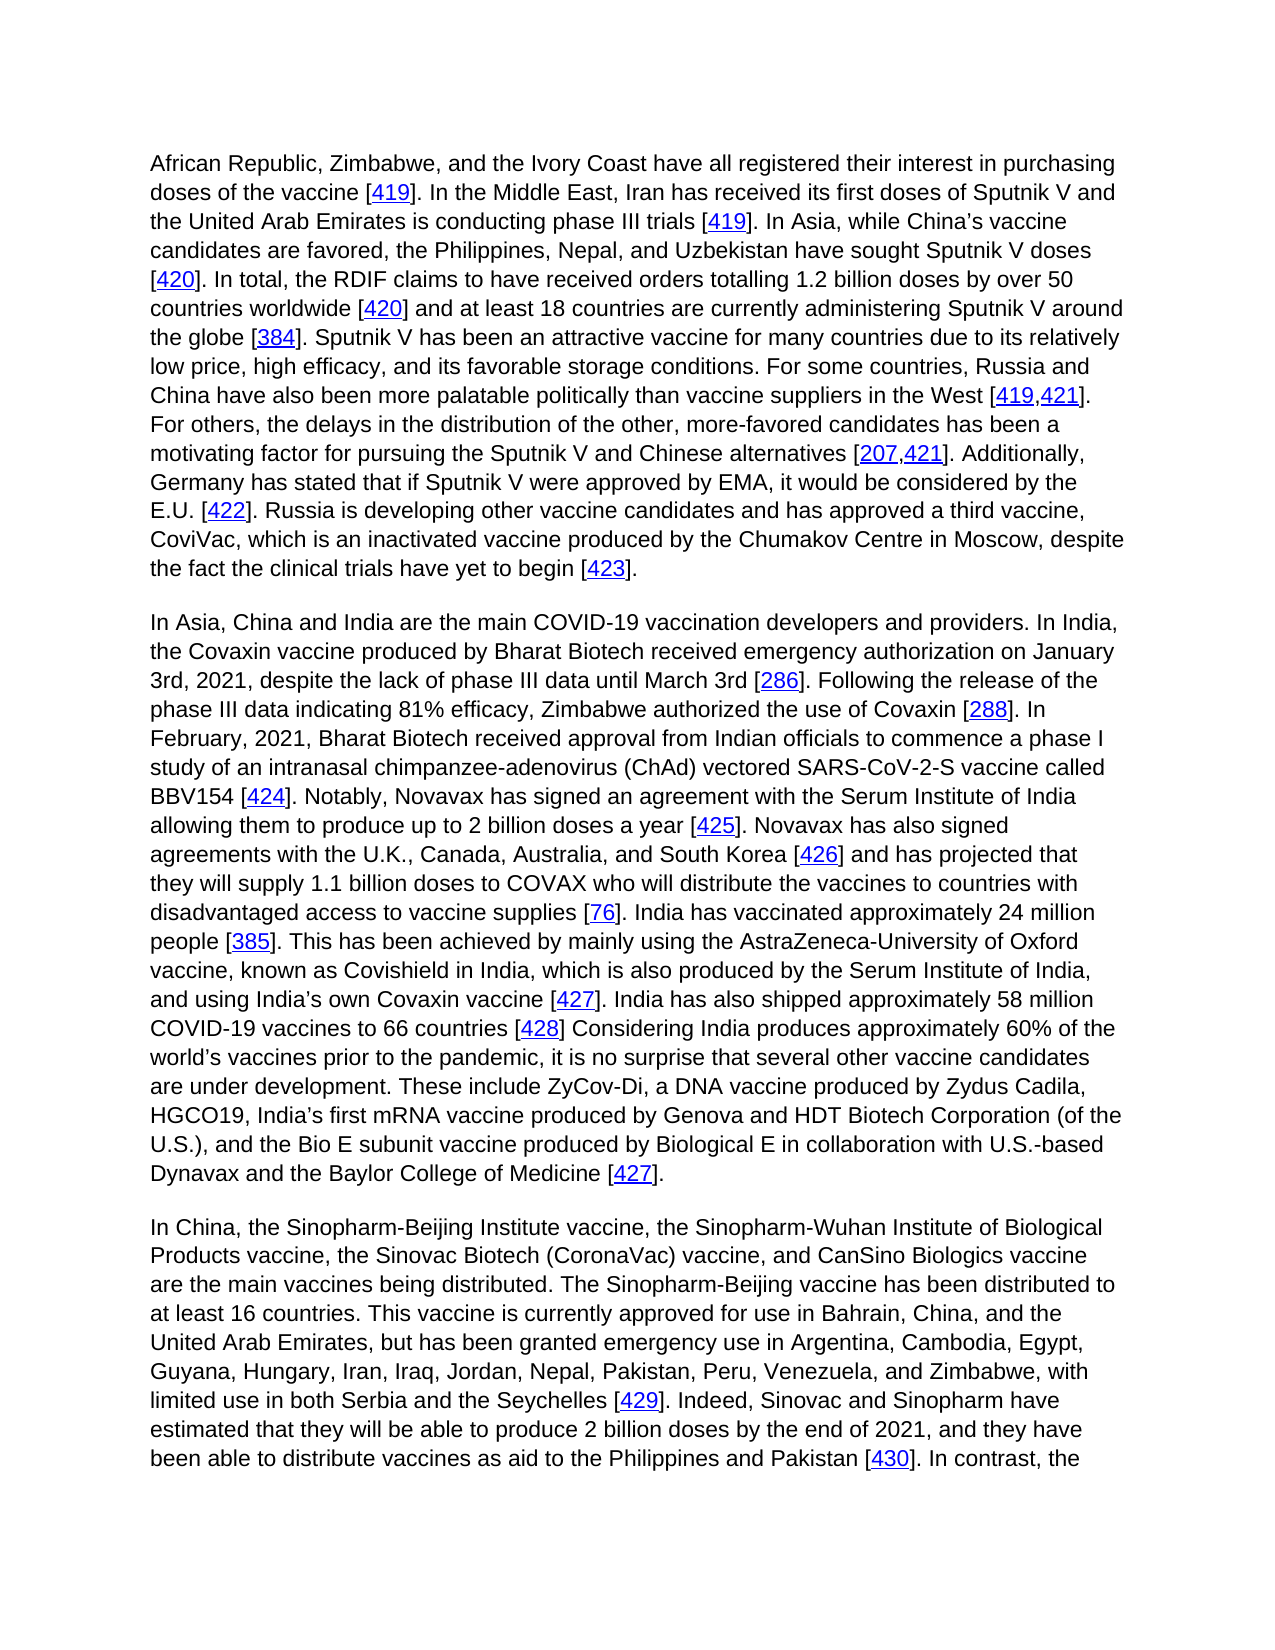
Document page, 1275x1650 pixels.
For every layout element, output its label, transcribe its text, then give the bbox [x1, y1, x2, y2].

text In Asia, China and India are the main COVID-19 vaccination developers and providers. In India, the Covaxin vaccine produced by Bharat Biotech received emergency authorization on January 3rd, 2021, despite the lack of phase III data until March 3rd [286]. Following the release of the phase III data indicating 81% efficacy, Zimbabwe authorized the use of Covaxin [288]. In February, 2021, Bharat Biotech received approval from Indian officials to commence a phase I study of an intranasal chimpanzee-adenovirus (ChAd) vectored SARS-CoV-2-S vaccine called BBV154 [424]. Notably, Novavax has signed an agreement with the Serum Institute of India allowing them to produce up to 2 billion doses a year [425]. Novavax has also signed agreements with the U.K., Canada, Australia, and South Korea [426] and has projected that they will supply 1.1 billion doses to COVAX who will distribute the vaccines to countries with disadvantaged access to vaccine supplies [76]. India has vaccinated approximately 24 million people [385]. This has been achieved by mainly using the AstraZeneca-University of Oxford vaccine, known as Covishield in India, which is also produced by the Serum Institute of India, and using India’s own Covaxin vaccine [427]. India has also shipped approximately 58 million COVID-19 vaccines to 66 countries [428] Considering India produces approximately 60% of the world’s vaccines prior to the pandemic, it is no surprise that several other vaccine candidates are under development. These include ZyCov-Di, a DNA vaccine produced by Zydus Cadila, HGCO19, India’s first mRNA vaccine produced by Genova and HDT Biotech Corporation (of the U.S.), and the Bio E subunit vaccine produced by Biological E in collaboration with U.S.-based Dynavax and the Baylor College of Medicine [427]. [150, 609, 1125, 1186]
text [150, 1213, 1125, 1472]
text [150, 150, 1125, 582]
